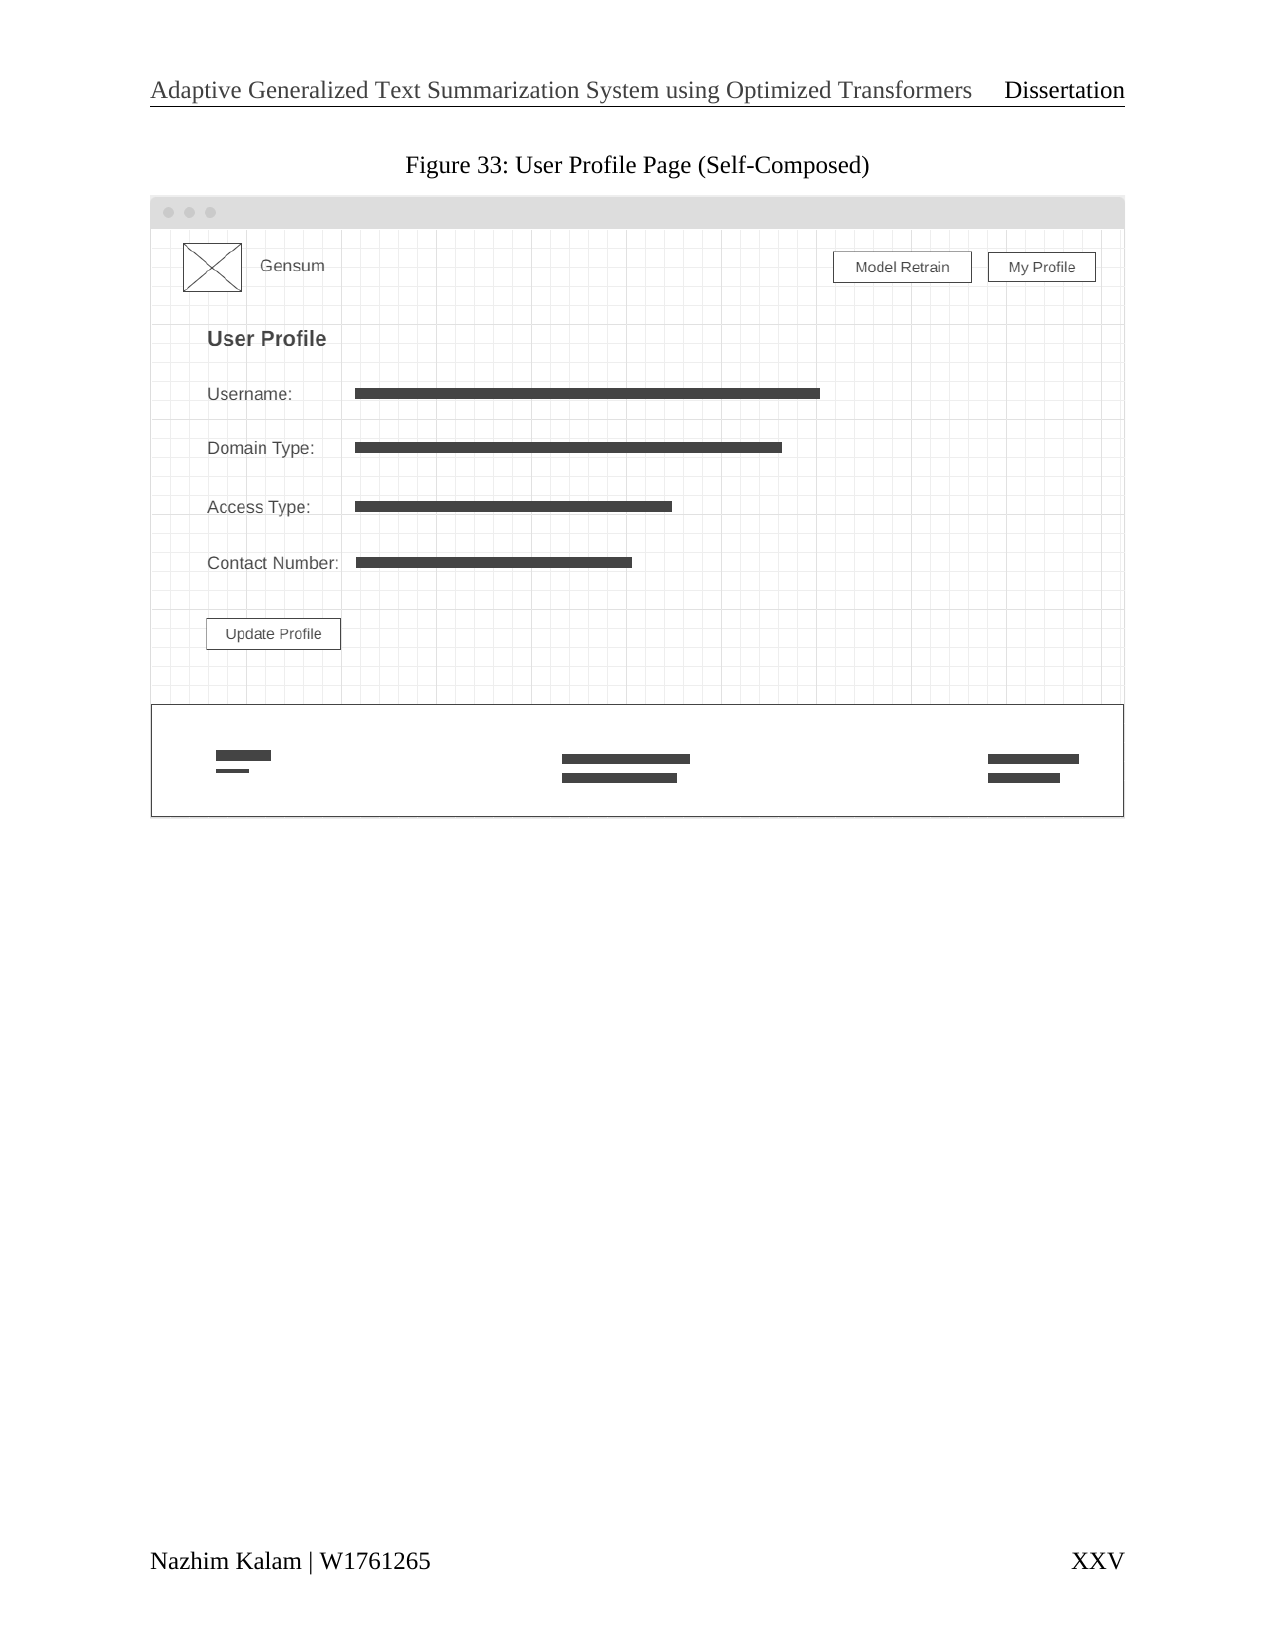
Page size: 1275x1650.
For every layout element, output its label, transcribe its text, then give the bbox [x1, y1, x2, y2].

picture [150, 195, 1125, 819]
text Figure 33: User Profile Page (Self-Composed) [150, 150, 1125, 179]
